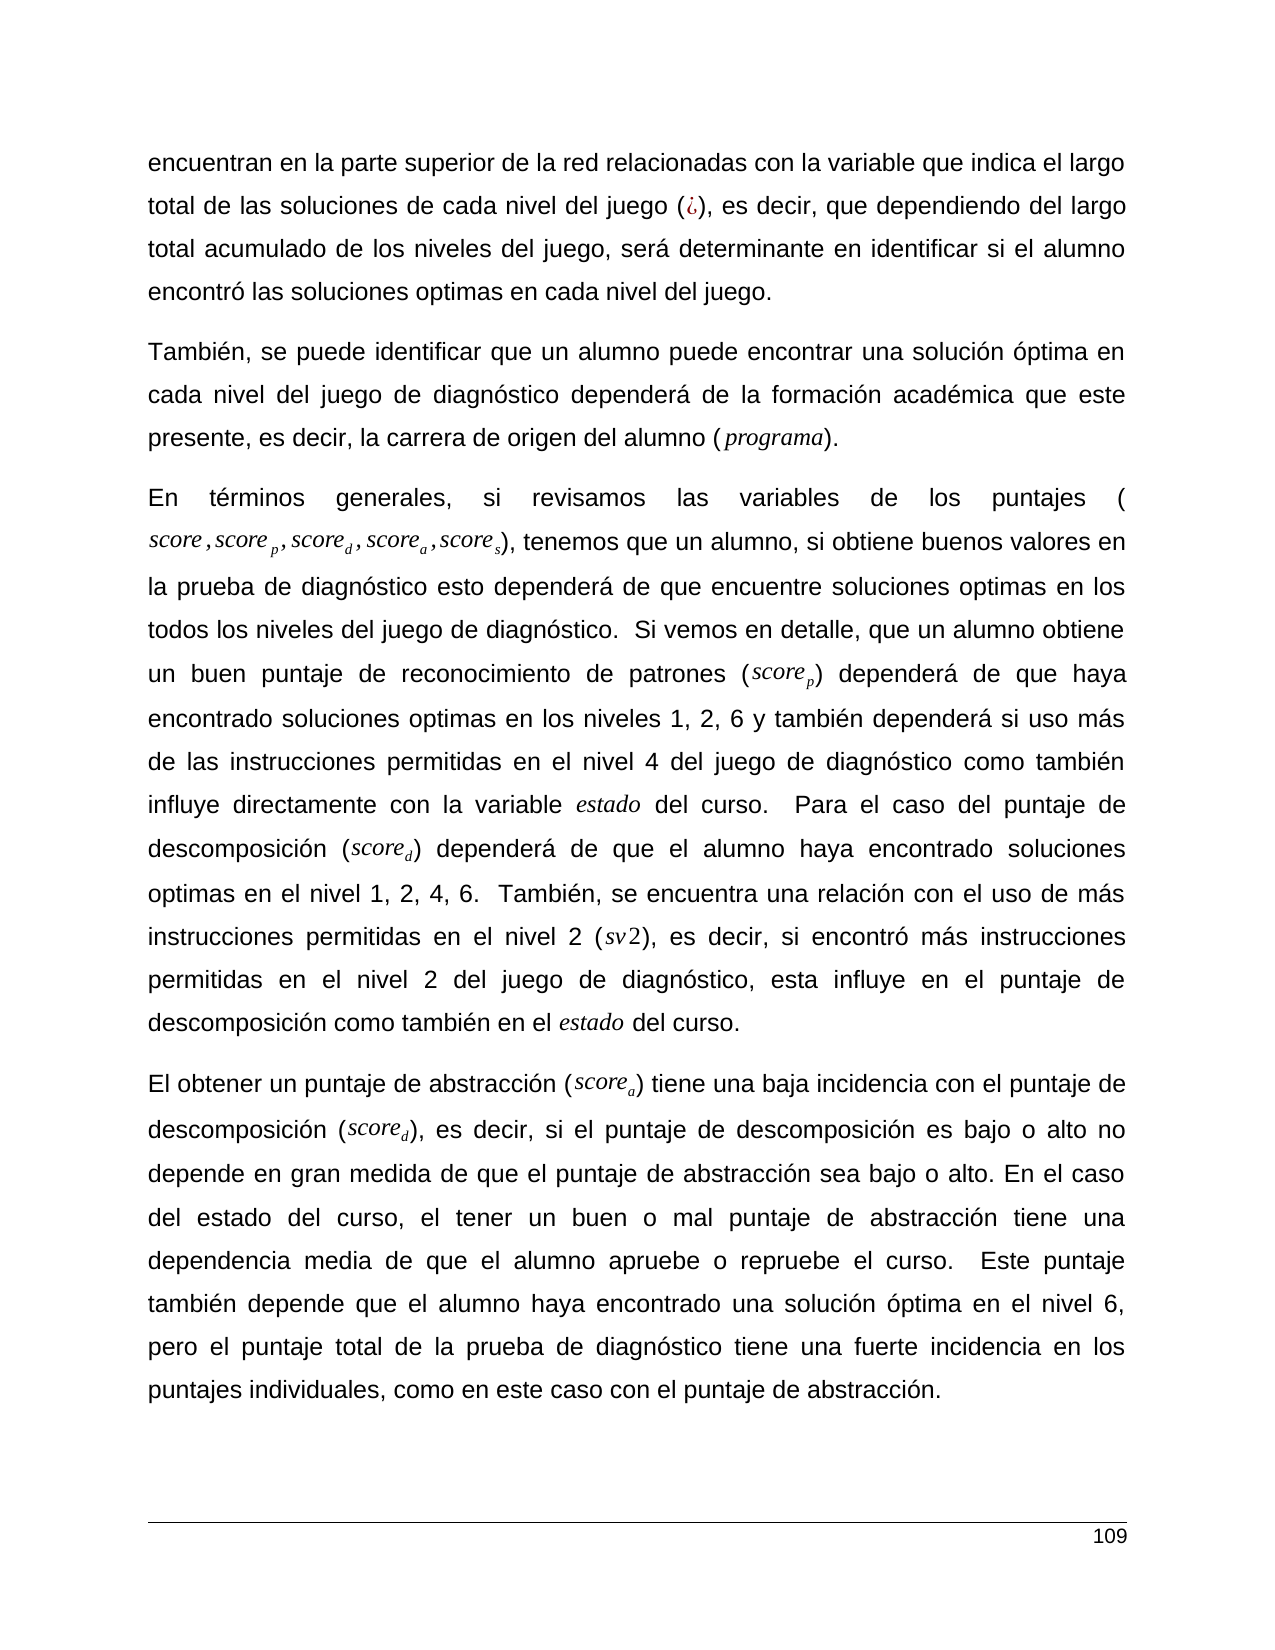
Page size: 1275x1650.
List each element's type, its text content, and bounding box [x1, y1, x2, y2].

text También, se puede identificar que un alumno puede encontrar una solución óptima en cada nivel del juego de diagnóstico dependerá de la formación académica que este presente, es decir, la carrera de origen del alumno (). [148, 337, 1127, 452]
text El obtener un puntaje de abstracción () tiene una baja incidencia con el puntaje de descomposición (), es decir, si el puntaje de descomposición es bajo o alto no depende en gran medida de que el puntaje de abstracción sea bajo o alto. En el caso del estado del curso, el tener un buen o mal puntaje de abstracción tiene una dependencia media de que el alumno apruebe o repruebe el curso. Este puntaje también depende que el alumno haya encontrado una solución óptima en el nivel 6, pero el puntaje total de la prueba de diagnóstico tiene una fuerte incidencia en los puntajes individuales, como en este caso con el puntaje de abstracción. [148, 1068, 1127, 1404]
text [148, 148, 1127, 306]
text En términos generales, si revisamos las variables de los puntajes (), tenemos que un alumno, si obtiene buenos valores en la prueba de diagnóstico esto dependerá de que encuentre soluciones optimas en los todos los niveles del juego de diagnóstico. Si vemos en detalle, que un alumno obtiene un buen puntaje de reconocimiento de patrones () dependerá de que haya encontrado soluciones optimas en los niveles 1, 2, 6 y también dependerá si uso más de las instrucciones permitidas en el nivel 4 del juego de diagnóstico como también influye directamente con la variable del curso. Para el caso del puntaje de descomposición () dependerá de que el alumno haya encontrado soluciones optimas en el nivel 1, 2, 4, 6. También, se encuentra una relación con el uso de más instrucciones permitidas en el nivel 2 (), es decir, si encontró más instrucciones permitidas en el nivel 2 del juego de diagnóstico, esta influye en el puntaje de descomposición como también en el del curso. [148, 483, 1127, 1037]
